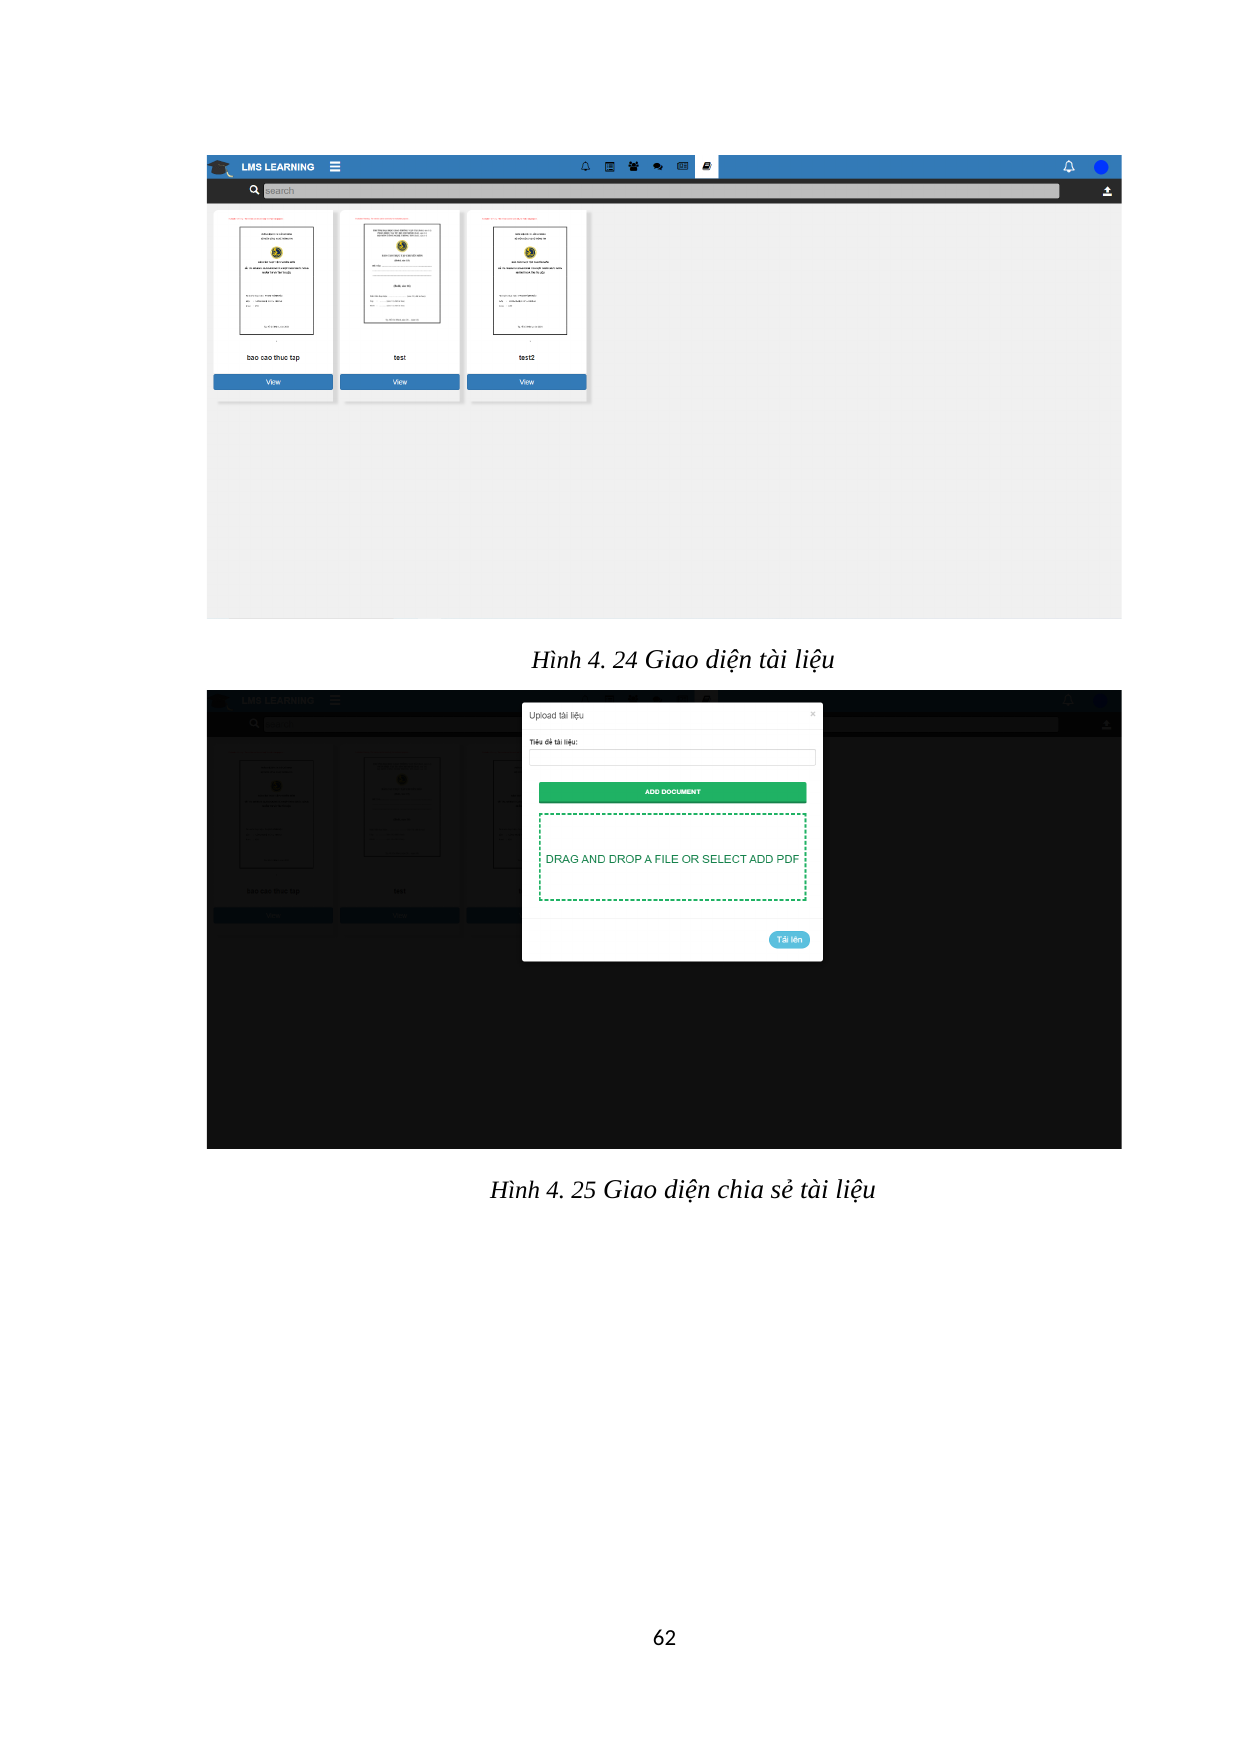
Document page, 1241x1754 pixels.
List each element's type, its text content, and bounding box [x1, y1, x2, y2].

picture [206, 155, 1122, 619]
picture [206, 690, 1122, 1149]
